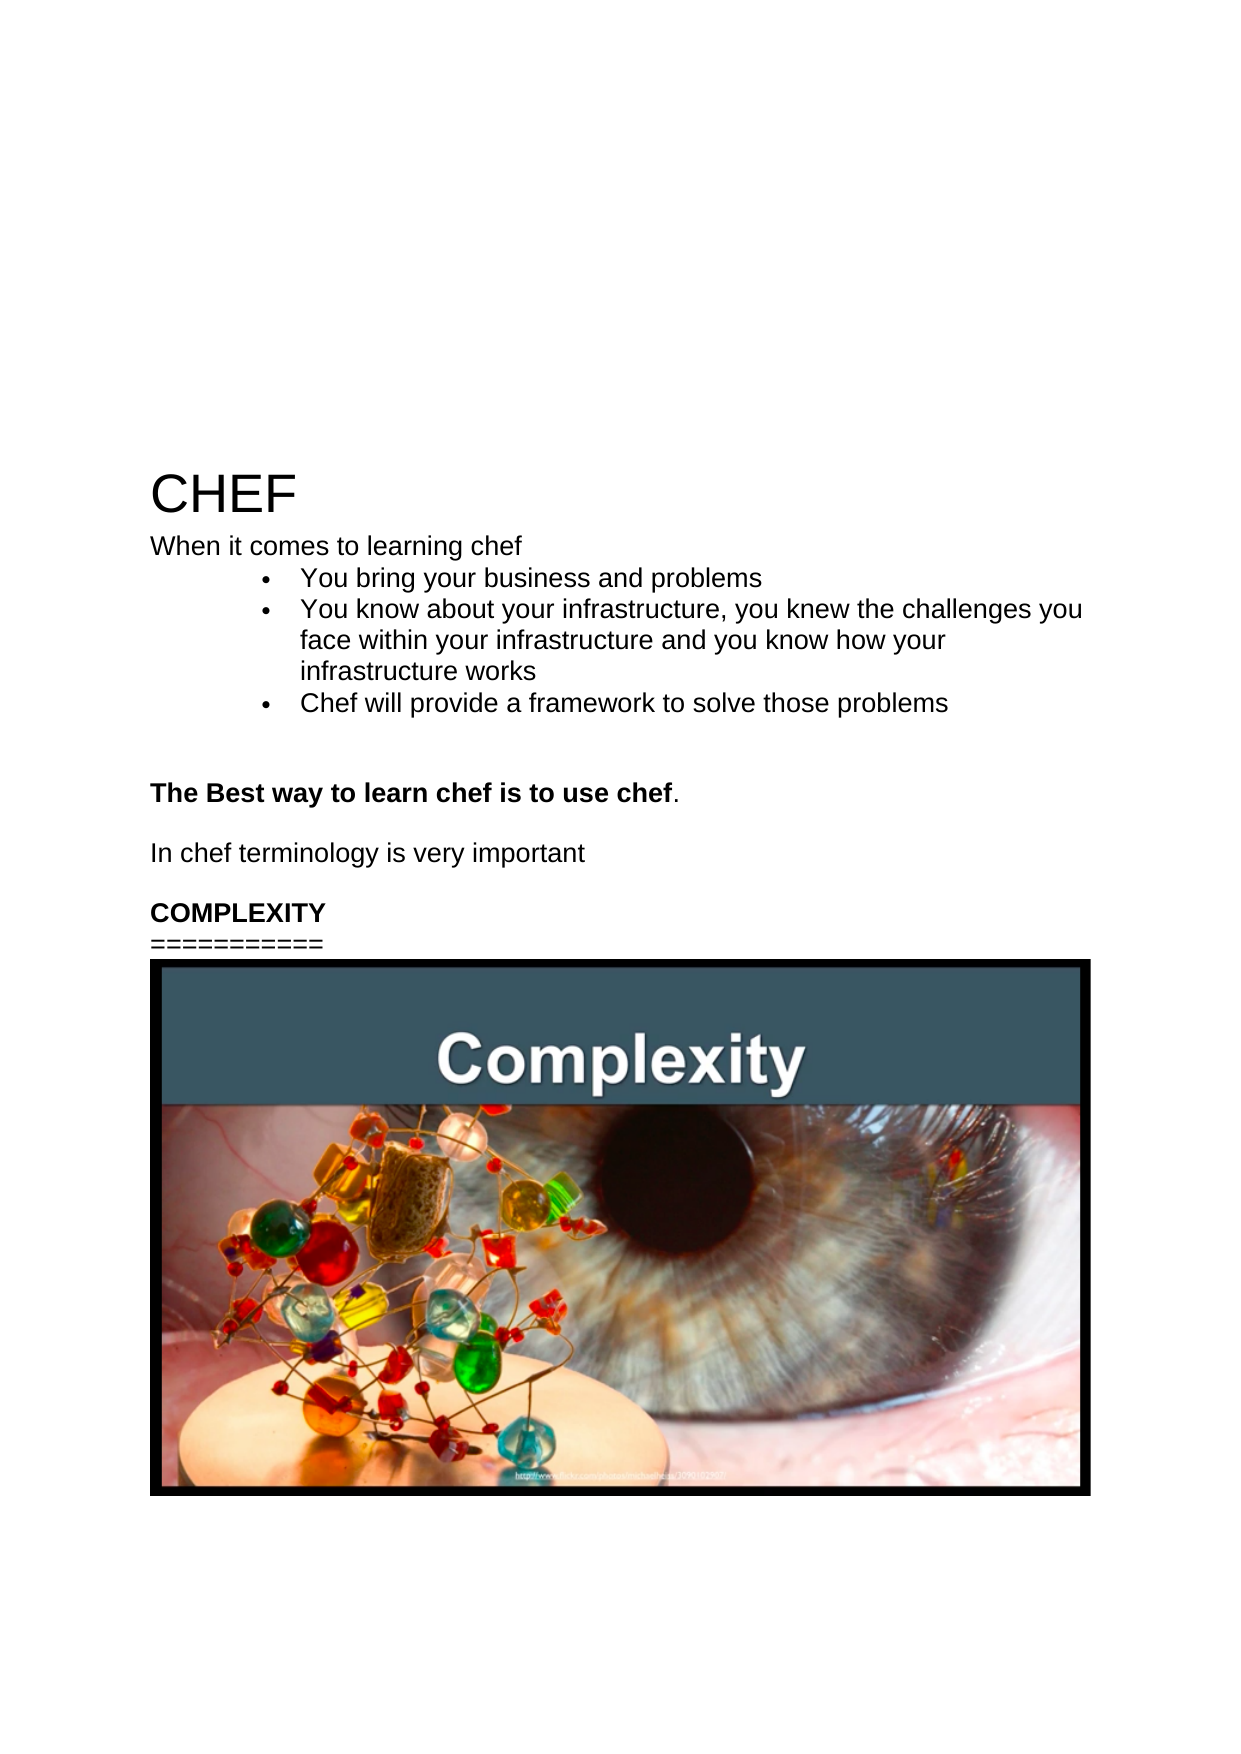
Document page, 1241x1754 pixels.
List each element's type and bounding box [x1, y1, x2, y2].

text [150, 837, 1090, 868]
picture [150, 959, 1091, 1496]
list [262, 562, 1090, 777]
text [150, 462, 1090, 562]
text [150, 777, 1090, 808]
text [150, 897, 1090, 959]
